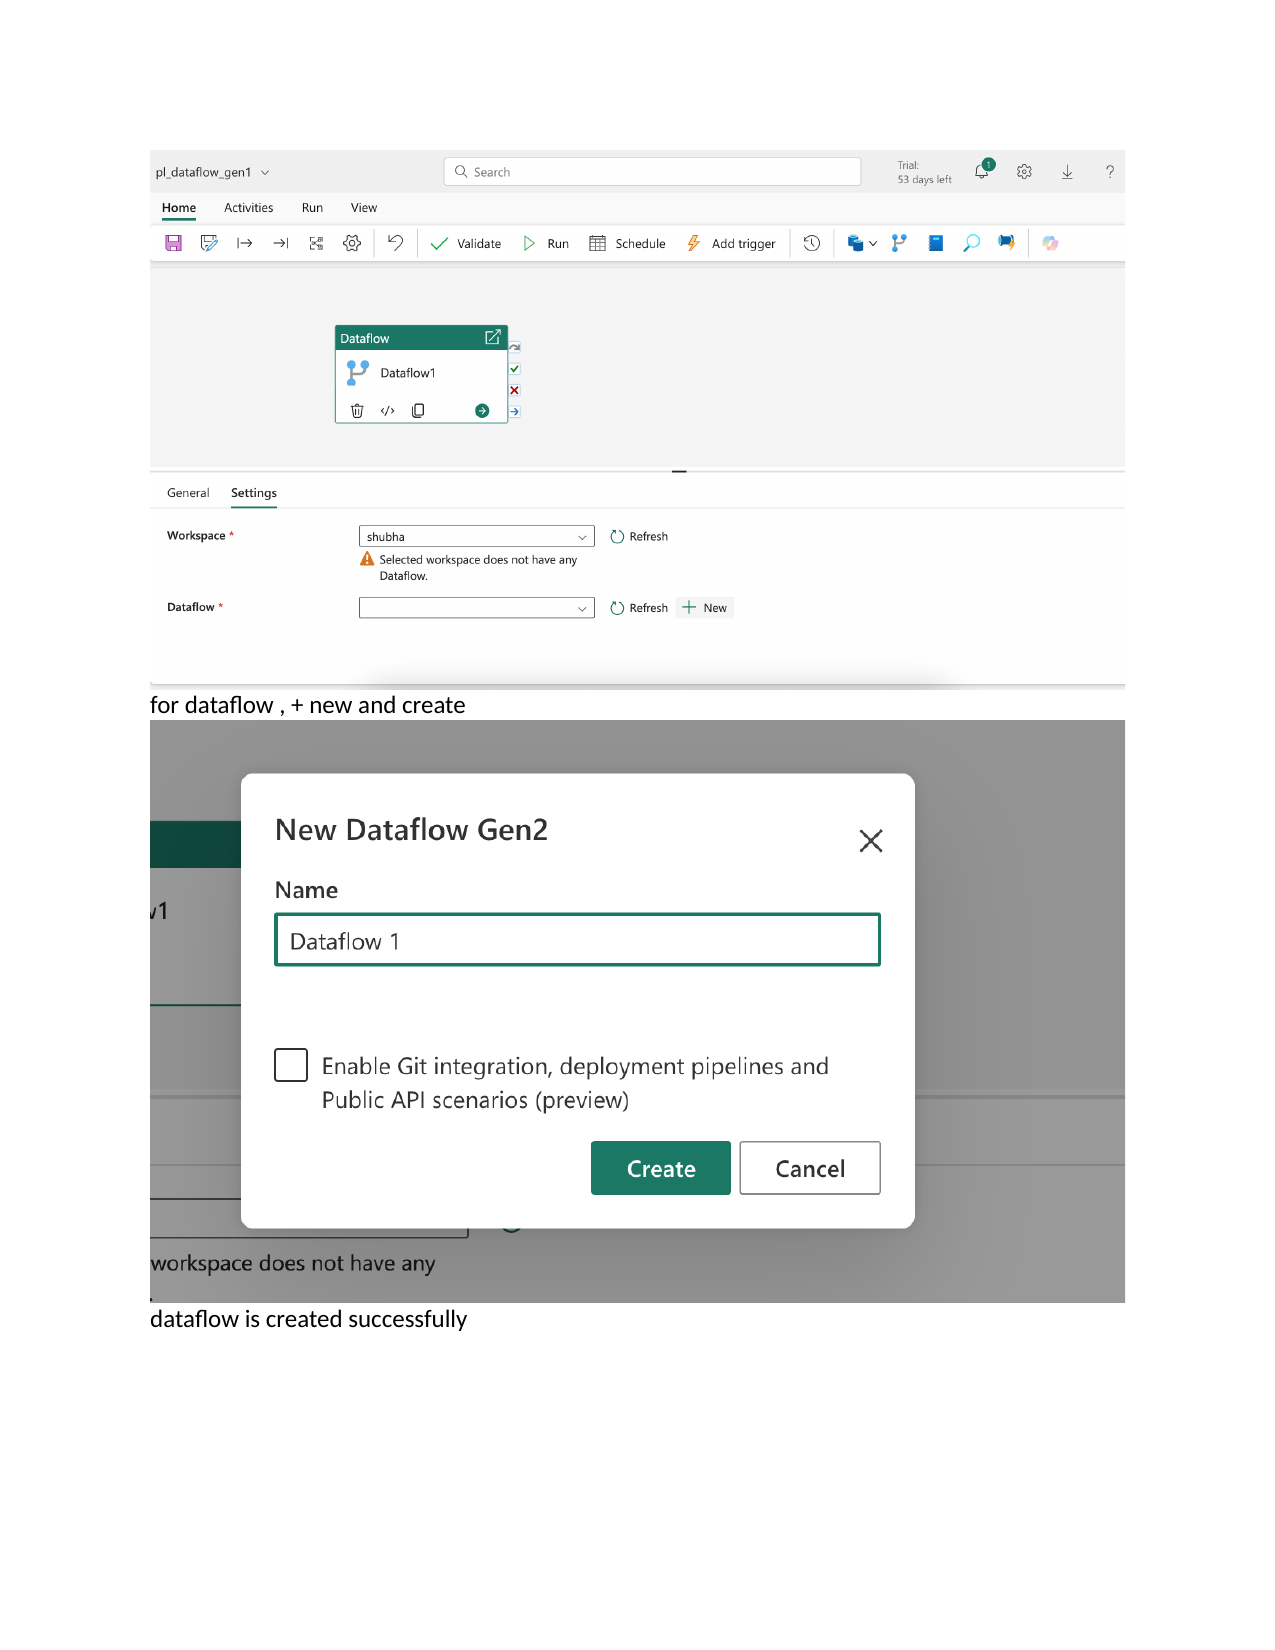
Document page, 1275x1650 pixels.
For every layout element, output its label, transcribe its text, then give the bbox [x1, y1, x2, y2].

picture [150, 720, 1125, 1303]
picture [150, 150, 1125, 690]
text Pipeline is creataed successfully , now drag and drop dataflow Give your workspace name for dataflow , + new and create dataflow is created successfullyNow to get the source we need to create a connection , for that click new source choose source to view more option, select more here we can search for any source that we want , I am looking for lakehouse so search it and select it [150, 1303, 1125, 1333]
text Pipeline is creataed successfully , now drag and drop dataflow Give your workspace name for dataflow , + new and create dataflow is created successfullyNow to get the source we need to create a connection , for that click new source choose source to view more option, select more here we can search for any source that we want , I am looking for lakehouse so search it and select it [150, 690, 1125, 720]
